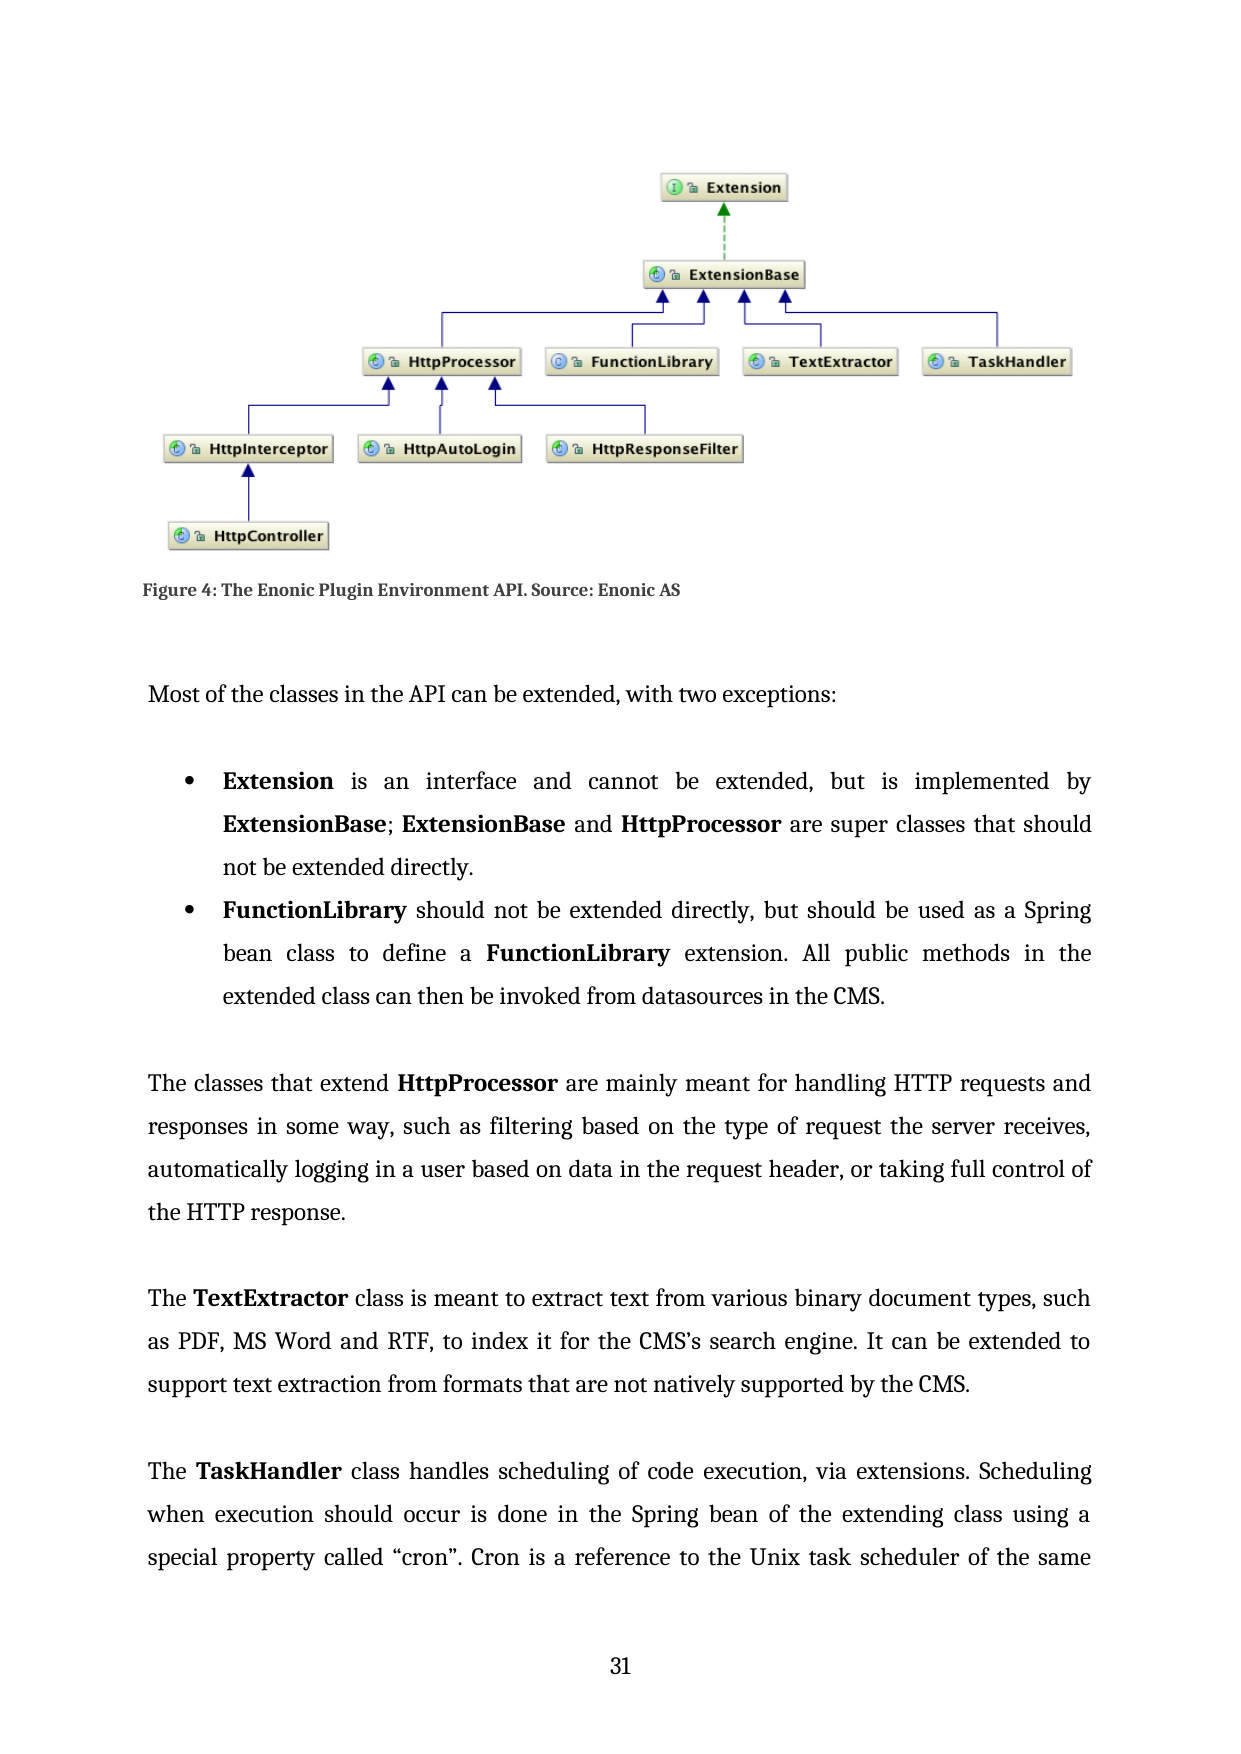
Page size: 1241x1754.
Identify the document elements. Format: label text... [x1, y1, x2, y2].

picture [142, 147, 1098, 571]
list FunctionLibrary should not be extended directly, but should be used as a Spring bean class to define a FunctionLibrary extension. All public methods in the extended class can then be invoked from datasources in the CMS. [185, 896, 1092, 1011]
text The TextExtractor class is meant to extract text from various binary document types, such as PDF, MS Word and RTF, to index it for the CMS’s search engine. It can be extended to support text extraction from formats that are not natively supported by the CMS. [148, 1284, 1092, 1399]
list Extension is an interface and cannot be extended, but is implemented by ExtensionBase; ExtensionBase and HttpProcessor are super classes that should not be extended directly. [185, 767, 1092, 882]
text Most of the classes in the API can be extended, with two exceptions: [148, 680, 1092, 709]
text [148, 1457, 1092, 1572]
text The classes that extend HttpProcessor are mainly meant for handling HTTP requests and responses in some way, such as filtering based on the type of request the server receives, automatically logging in a user based on data in the request header, or taking full control of the HTTP response. [148, 1068, 1092, 1227]
